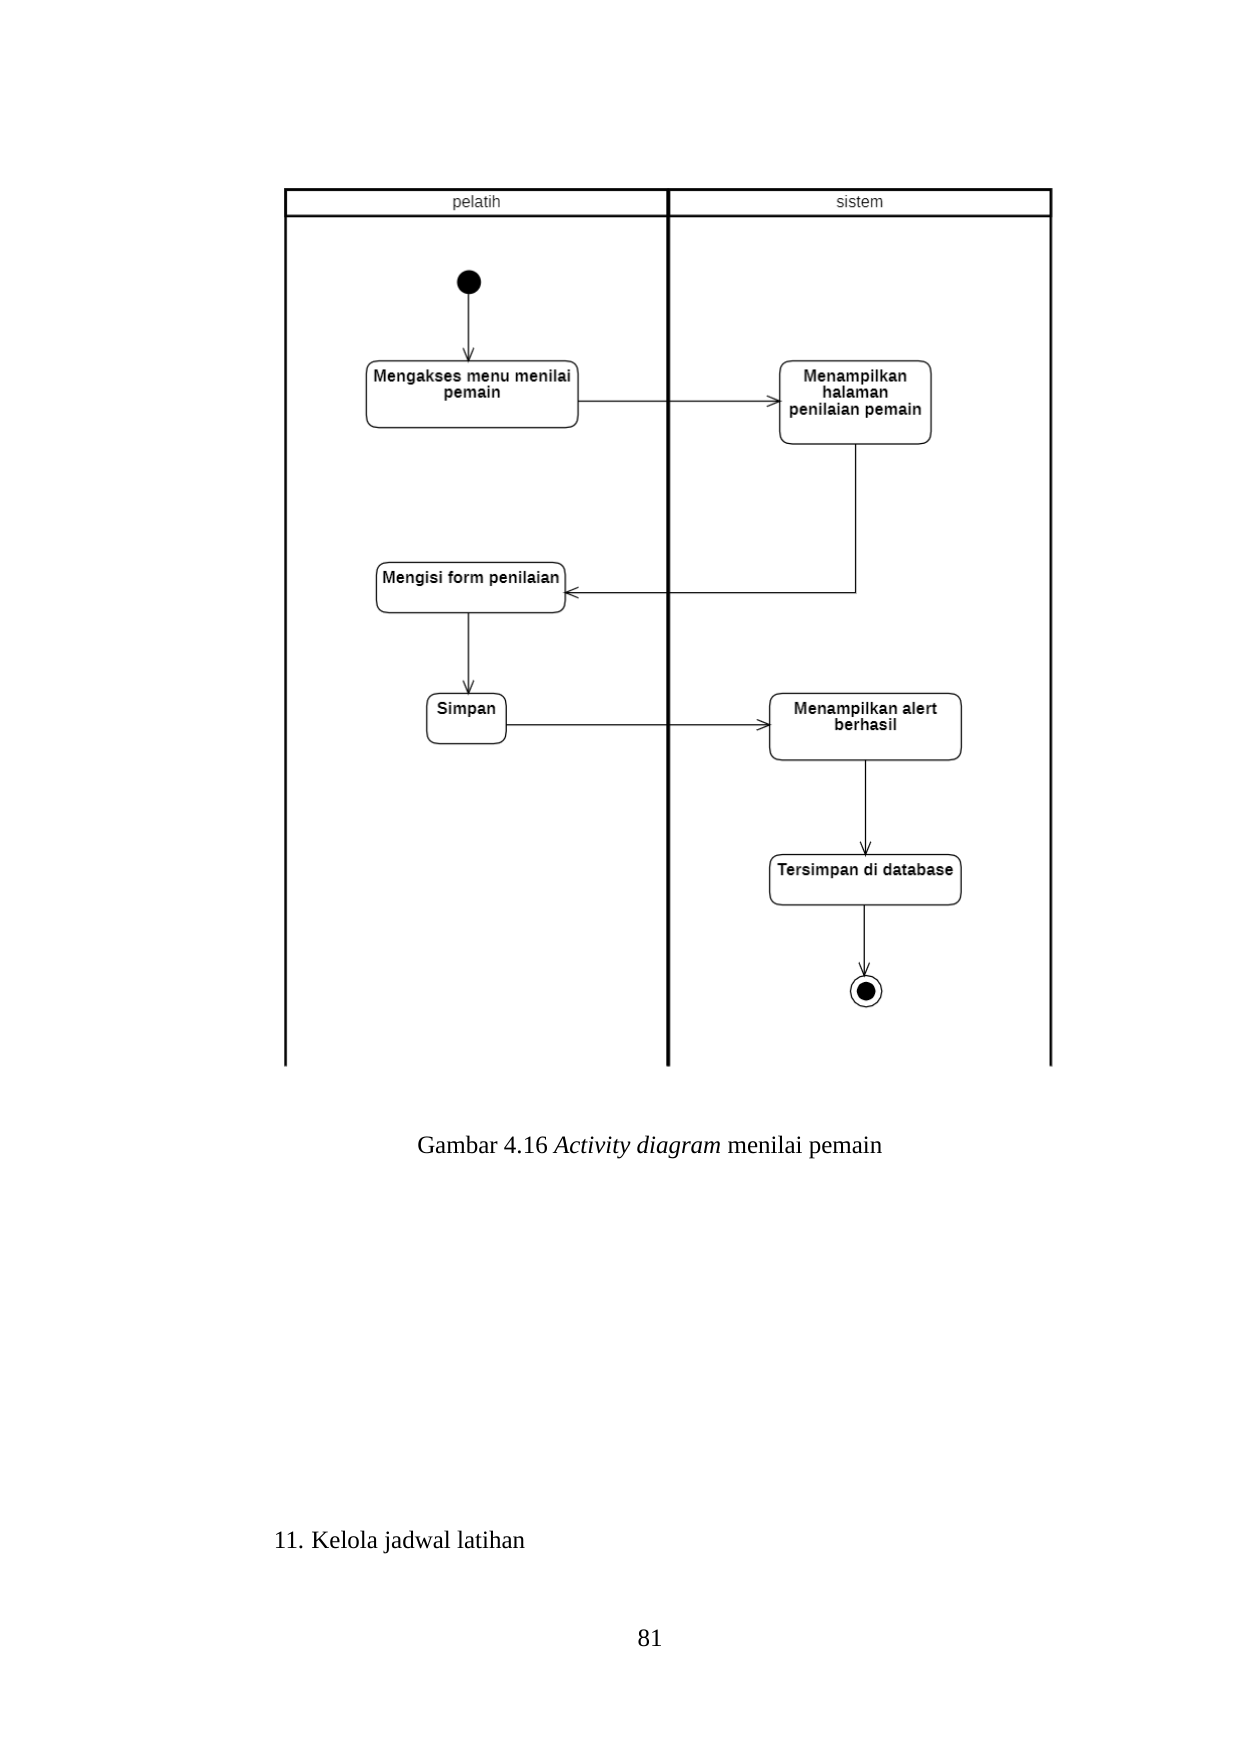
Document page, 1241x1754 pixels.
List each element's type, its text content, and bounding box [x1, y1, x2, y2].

picture [273, 177, 1101, 1116]
list Kelola jadwal latihan [274, 1525, 1063, 1553]
text Gambar 4.16 Activity diagram menilai pemain [236, 1130, 1063, 1159]
